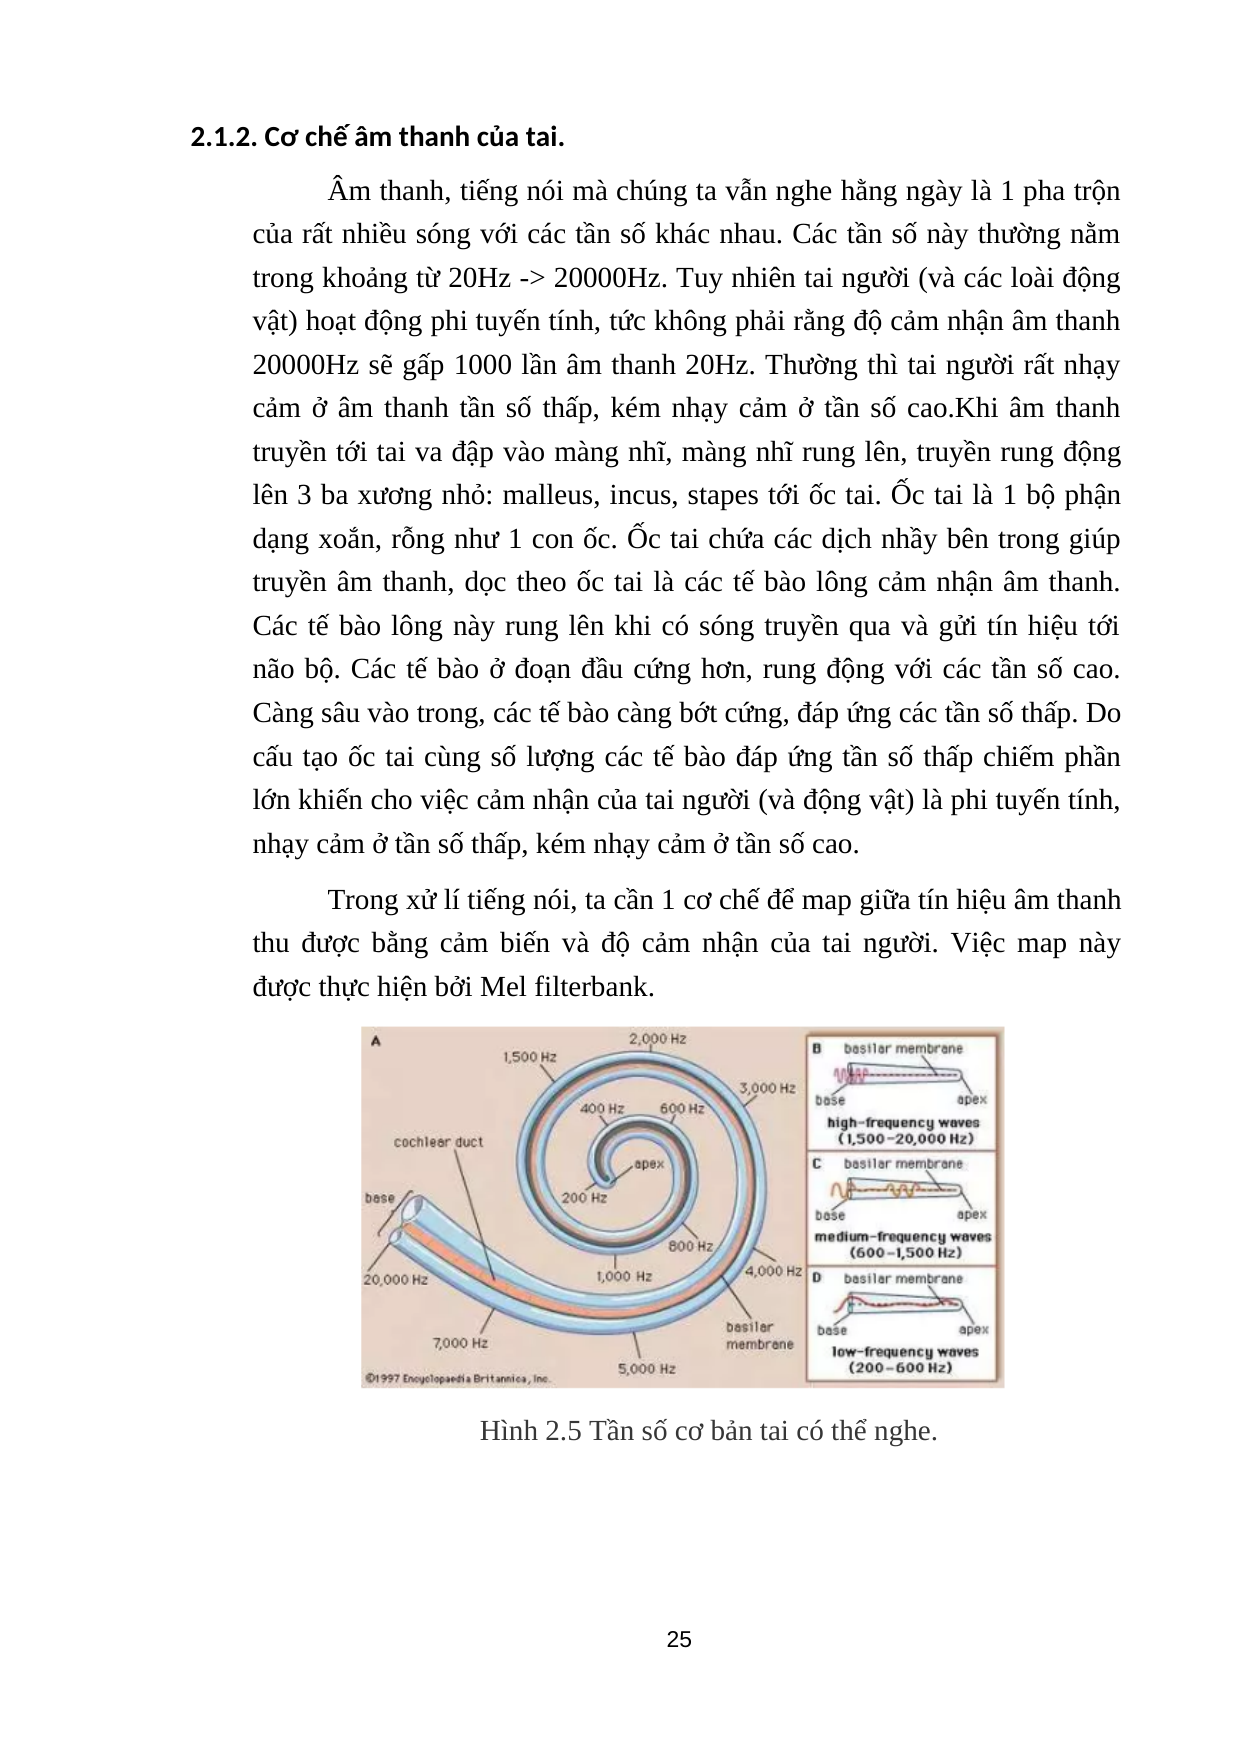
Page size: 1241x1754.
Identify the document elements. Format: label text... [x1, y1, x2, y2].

text Trong xử lí tiếng nói, ta cần 1 cơ chế để map giữa tín hiệu âm thanh thu được bằng cảm biến và độ cảm nhận của tai người. Việc map này được thực hiện bởi Mel filterbank. [252, 882, 1122, 1002]
picture [350, 1025, 1008, 1394]
text Âm thanh, tiếng nói mà chúng ta vẫn nghe hằng ngày là 1 pha trộn của rất nhiều sóng với các tần số khác nhau. Các tần số này thường nằm trong khoảng từ 20Hz -> 20000Hz. Tuy nhiên tai người (và các loài động vật) hoạt động phi tuyến tính, tức không phải rằng độ cảm nhận âm thanh 20000Hz sẽ gấp 1000 lần âm thanh 20Hz. Thường thì tai người rất nhạy cảm ở âm thanh tần số thấp, kém nhạy cảm ở tần số cao.Khi âm thanh truyền tới tai va đập vào màng nhĩ, màng nhĩ rung lên, truyền rung động lên 3 ba xương nhỏ: malleus, incus, stapes tới ốc tai. Ốc tai là 1 bộ phận dạng xoắn, rỗng như 1 con ốc. Ốc tai chứa các dịch nhầy bên trong giúp truyền âm thanh, dọc theo ốc tai là các tế bào lông cảm nhận âm thanh. Các tế bào lông này rung lên khi có sóng truyền qua và gửi tín hiệu tới não bộ. Các tế bào ở đoạn đầu cứng hơn, rung động với các tần số cao. Càng sâu vào trong, các tế bào càng bớt cứng, đáp ứng các tần số thấp. Do cấu tạo ốc tai cùng số lượng các tế bào đáp ứng tần số thấp chiếm phần lớn khiến cho việc cảm nhận của tai người (và động vật) là phi tuyến tính, nhạy cảm ở tần số thấp, kém nhạy cảm ở tần số cao. [252, 173, 1122, 859]
subtitle 2.1.2. Cơ chế âm thanh của tai. [177, 118, 1122, 154]
text Hình 2.5 Tần số cơ bản tai có thể nghe. [295, 1413, 1122, 1447]
